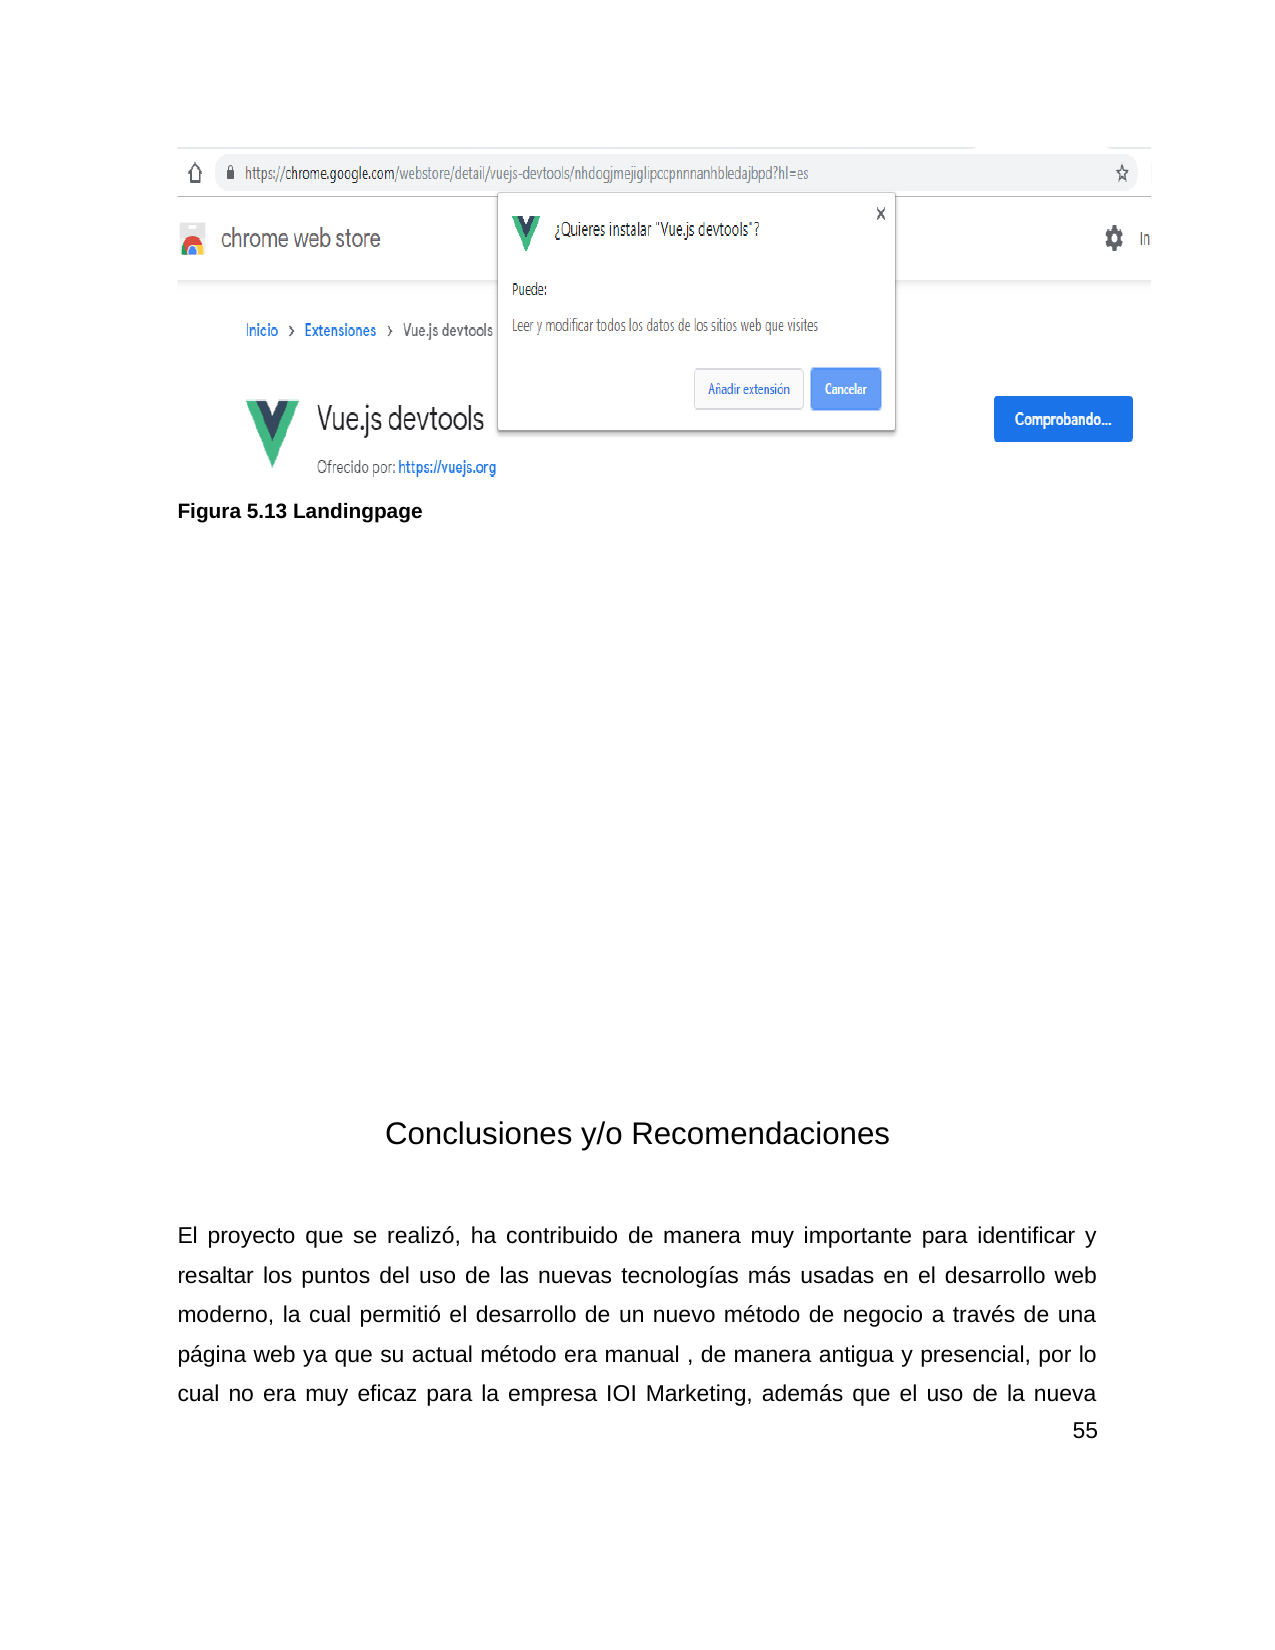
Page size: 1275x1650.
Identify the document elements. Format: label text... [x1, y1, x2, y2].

subtitle Figura 5.13 Landingpage [177, 499, 1098, 523]
subtitle Conclusiones y/o Recomendaciones [177, 1115, 1098, 1151]
picture [177, 147, 1152, 486]
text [177, 1222, 1098, 1407]
